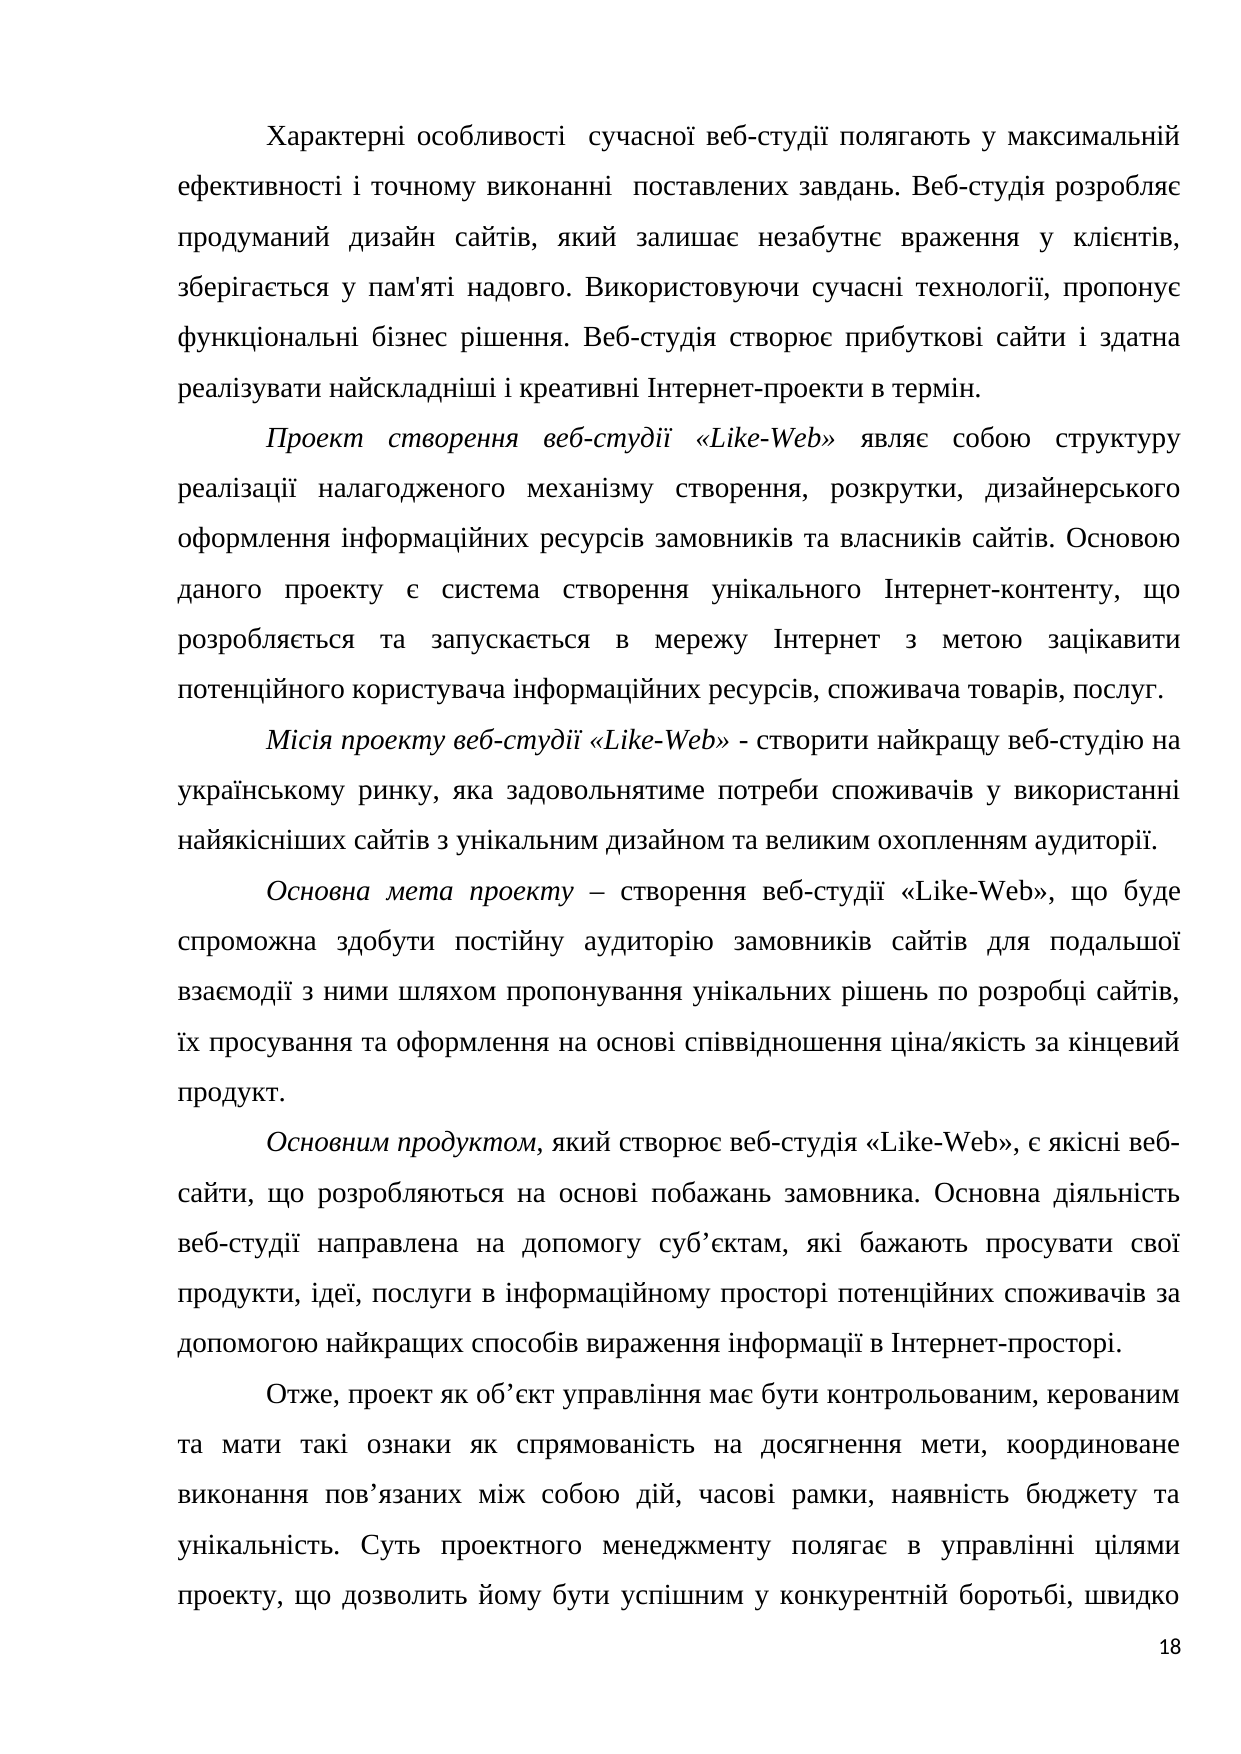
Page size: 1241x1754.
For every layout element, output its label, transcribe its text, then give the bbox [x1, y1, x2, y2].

text Місія проекту веб-студії «Like-Web» - створити найкращу веб-студію на українському ринку, яка задовольнятиме потреби споживачів у використанні найякісніших сайтів з унікальним дизайном та великим охопленням аудиторії. [177, 722, 1181, 856]
text Проект створення веб-студії «Like-Web» являє собою структуру реалізації налагодженого механізму створення, розкрутки, дизайнерського оформлення інформаційних ресурсів замовників та власників сайтів. Основою даного проекту є система створення унікального Інтернет-контенту, що розробляється та запускається в мережу Інтернет з метою зацікавити потенційного користувача інформаційних ресурсів, споживача товарів, послуг. [177, 420, 1181, 705]
text Основним продуктом, який створює веб-студія «Like-Web», є якісні веб-сайти, що розробляються на основі побажань замовника. Основна діяльність веб-студії направлена на допомогу суб’єктам, які бажають просувати свої продукти, ідеї, послуги в інформаційному просторі потенційних споживачів за допомогою найкращих способів вираження інформації в Інтернет-просторі. [177, 1124, 1181, 1359]
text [177, 1376, 1181, 1611]
text Основна мета проекту – створення веб-студії «Like-Web», що буде спроможна здобути постійну аудиторію замовників сайтів для подальшої взаємодії з ними шляхом пропонування унікальних рішень по розробці сайтів, їх просування та оформлення на основі співвідношення ціна/якість за кінцевий продукт. [177, 873, 1181, 1108]
text Характерні особливості сучасної веб-студії полягають у максимальній ефективності і точному виконанні поставлених завдань. Веб-студія розробляє продуманий дизайн сайтів, який залишає незабутнє враження у клієнтів, зберігається у пам'яті надовго. Використовуючи сучасні технології, пропонує функціональні бізнес рішення. Веб-студія створює прибуткові сайти і здатна реалізувати найскладніші і креативні Інтернет-проекти в термін. [177, 118, 1181, 403]
